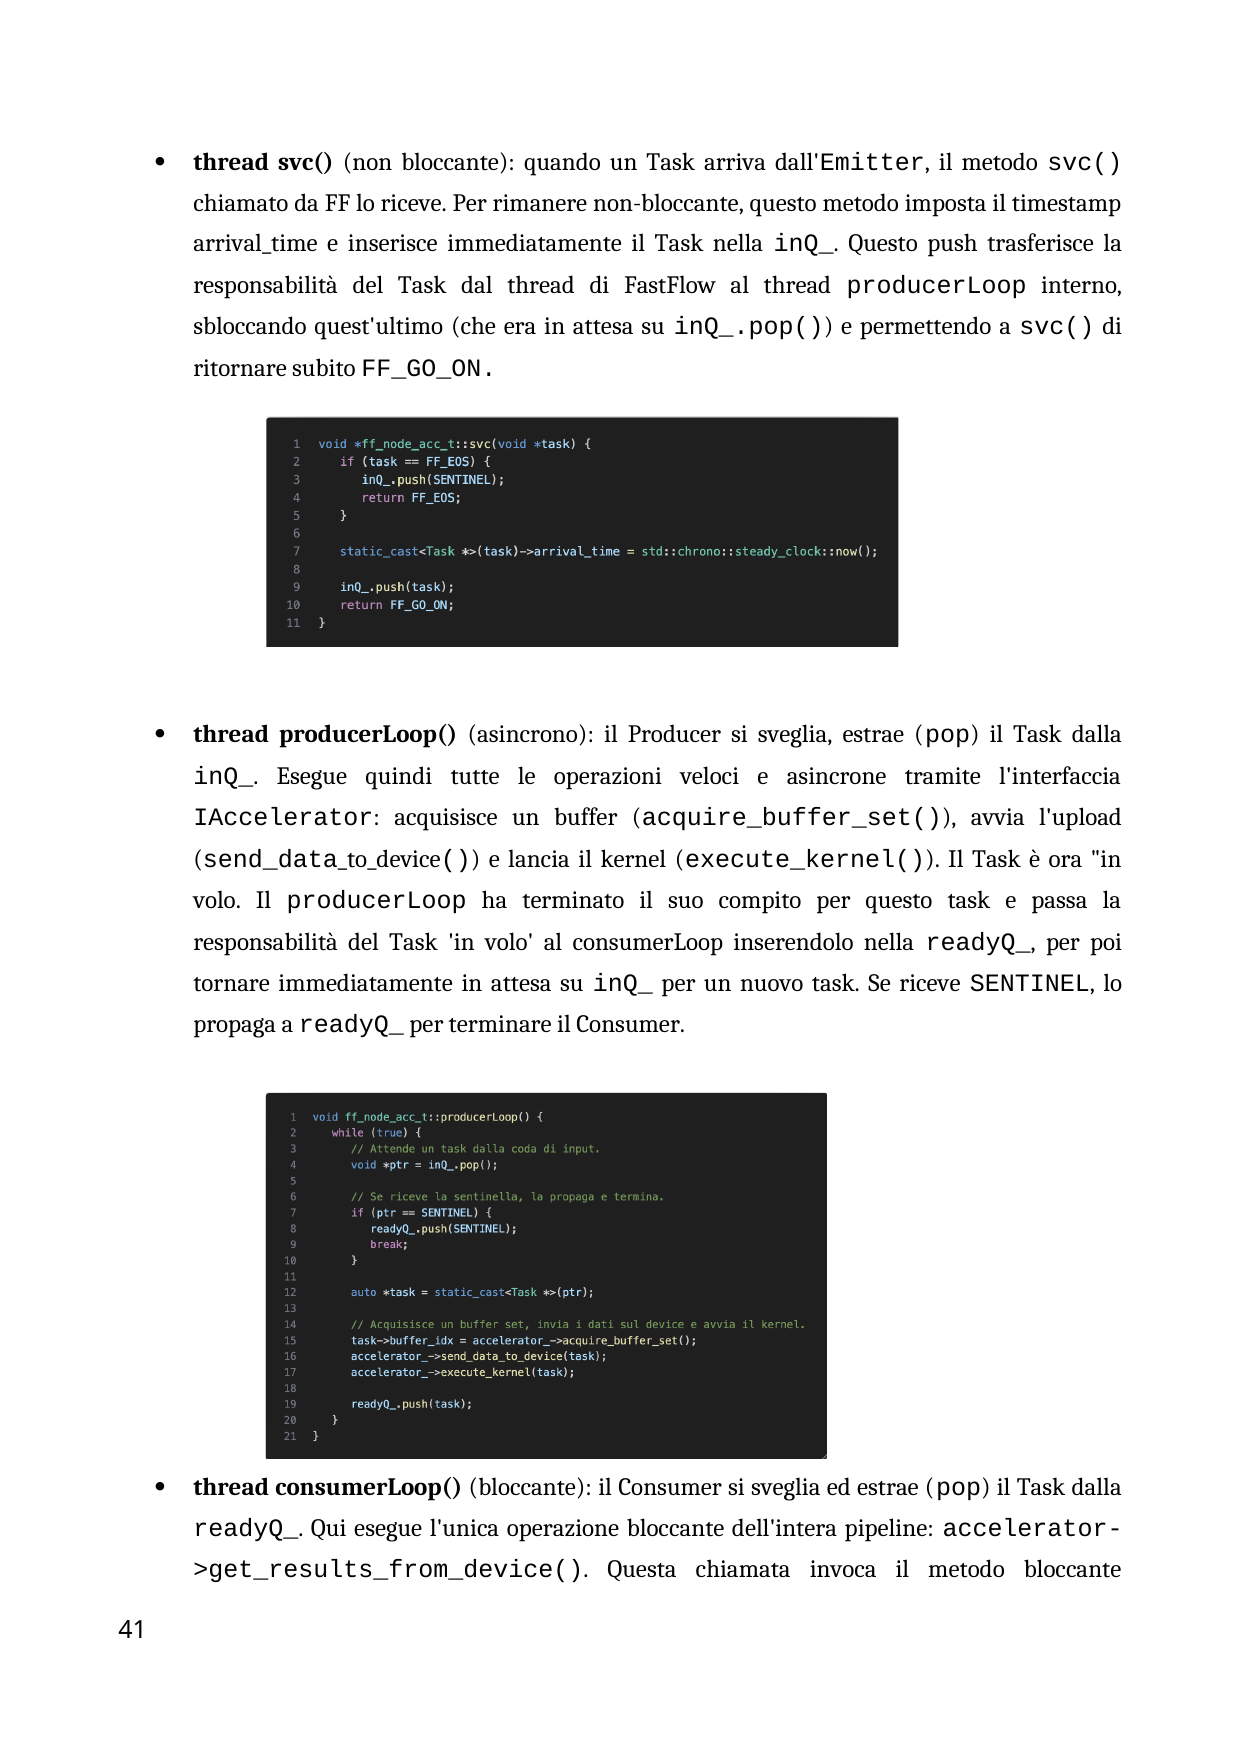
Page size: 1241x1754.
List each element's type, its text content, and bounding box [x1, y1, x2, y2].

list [156, 1472, 1122, 1585]
picture [265, 1092, 827, 1459]
list thread producerLoop() (asincrono): il Producer si sveglia, estrae (pop) il Task dalla inQ_. Esegue quindi tutte le operazioni veloci e asincrone tramite l'interfaccia IAccelerator: acquisisce un buffer (acquire_buffer_set()), avvia l'upload (send_data_to_device()) e lancia il kernel (execute_kernel()). Il Task è ora "in volo. Il producerLoop ha terminato il suo compito per questo task e passa la responsabilità del Task 'in volo' al consumerLoop inserendolo nella readyQ_, per poi tornare immediatamente in attesa su inQ_ per un nuovo task. Se riceve SENTINEL, lo propaga a readyQ_ per terminare il Consumer. [156, 720, 1122, 1040]
picture [266, 416, 899, 647]
list thread svc() (non bloccante): quando un Task arriva dall'Emitter, il metodo svc() chiamato da FF lo riceve. Per rimanere non-bloccante, questo metodo imposta il timestamp arrival_time e inserisce immediatamente il Task nella inQ_. Questo push trasferisce la responsabilità del Task dal thread di FastFlow al thread producerLoop interno, sbloccando quest'ultimo (che era in attesa su inQ_.pop()) e permettendo a svc() di ritornare subito FF_GO_ON. [156, 148, 1122, 384]
